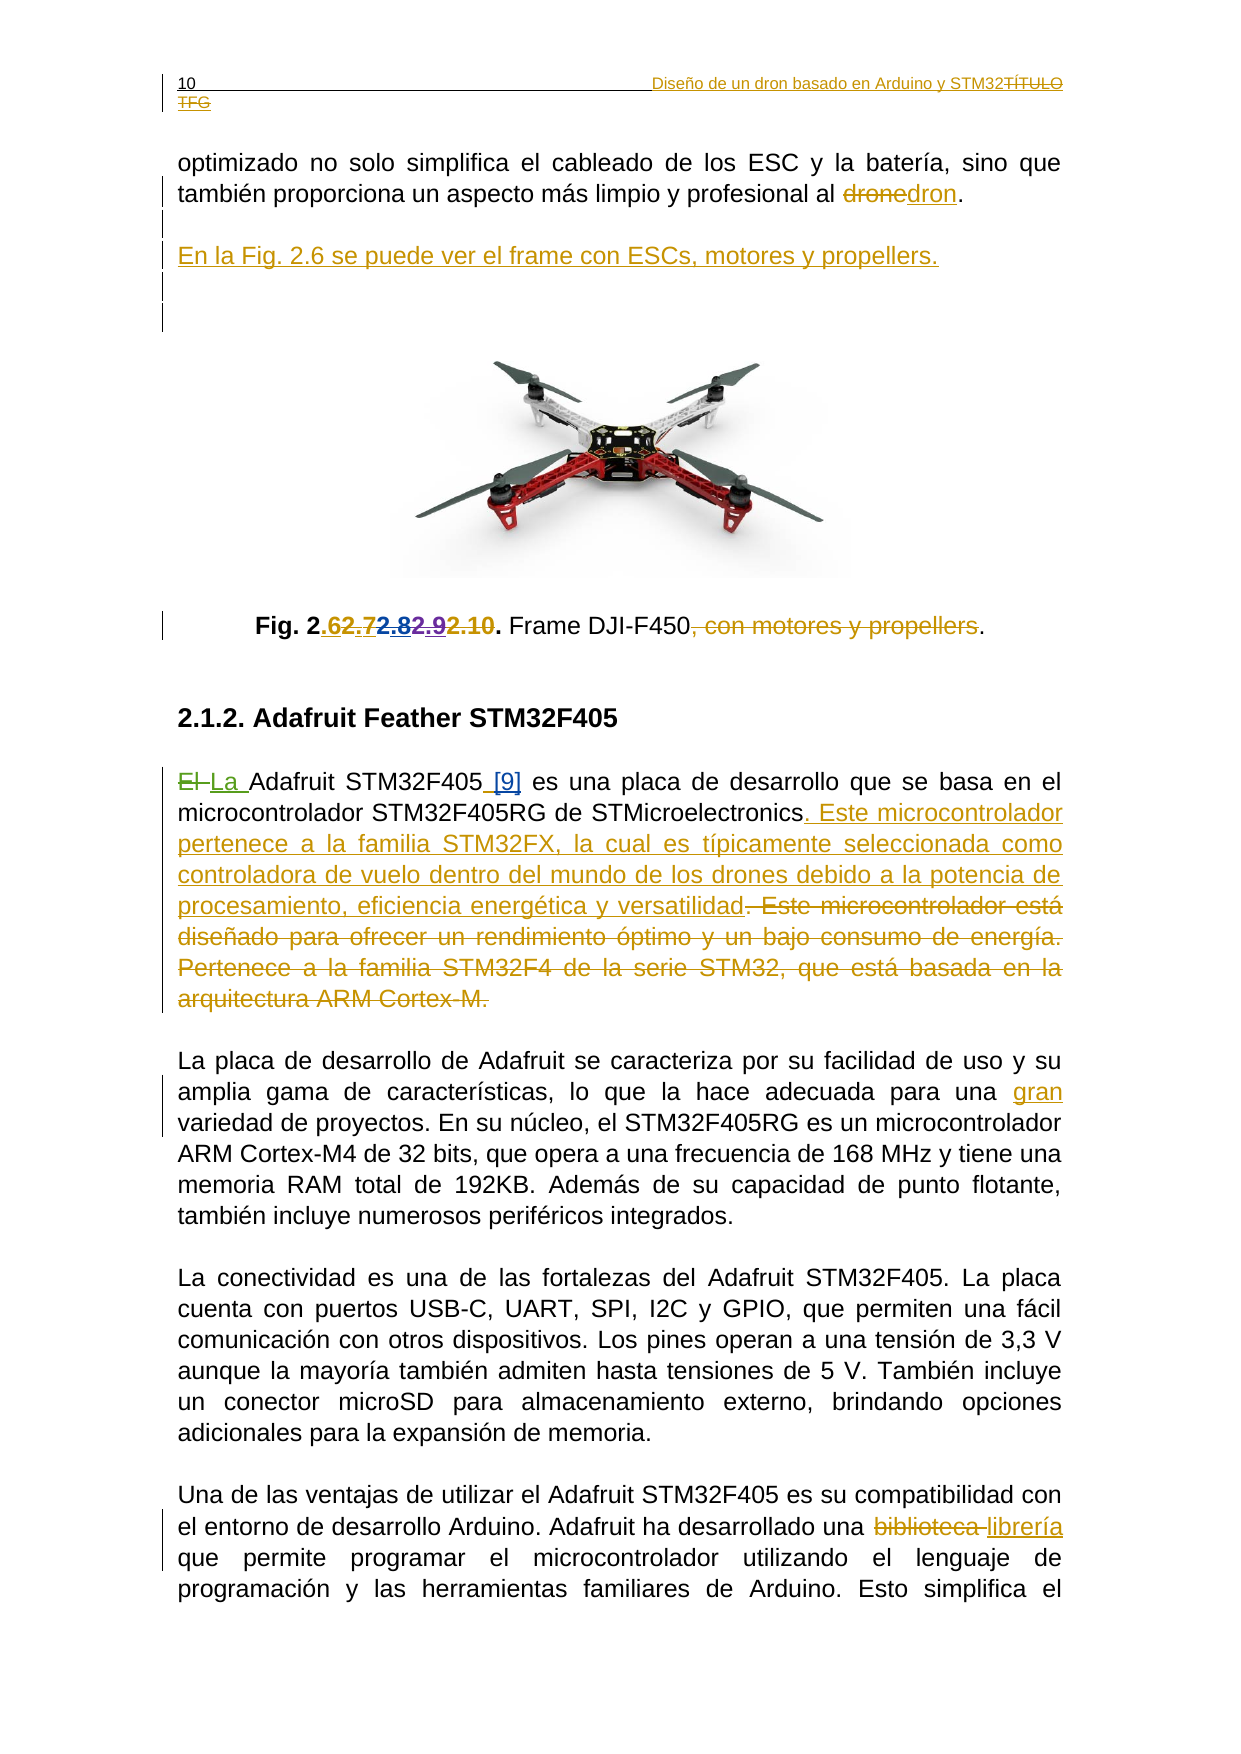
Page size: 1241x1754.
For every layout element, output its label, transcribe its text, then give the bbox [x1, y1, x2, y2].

text Adafruit STM32F405 es una placa de desarrollo que se basa en el microcontrolador STM32F405RG de STMicroelectronics [177, 886, 1063, 938]
text Fig. 2. Frame DJI-F450. [177, 611, 1063, 640]
text Adafruit STM32F405 es una placa de desarrollo que se basa en el microcontrolador STM32F405RG de STMicroelectronics [177, 939, 1063, 969]
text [177, 1481, 1063, 1602]
text La placa de desarrollo de Adafruit se caracteriza por su facilidad de uso y su amplia gama de características, lo que la hace adecuada para una variedad de proyectos. En su núcleo, el STM32F405RG es un microcontrolador ARM Cortex-M4 de 32 bits, que opera a una frecuencia de 168 MHz y tiene una memoria RAM total de 192KB. Además de su capacidad de punto flotante, también incluye numerosos periféricos integrados. [177, 1046, 1063, 1230]
subtitle Adafruit Feather STM32F405 [177, 702, 1063, 733]
text Adafruit STM32F405 es una placa de desarrollo que se basa en el microcontrolador STM32F405RG de STMicroelectronics [177, 970, 1063, 1013]
text Adafruit STM32F405 es una placa de desarrollo que se basa en el microcontrolador STM32F405RG de STMicroelectronics [177, 855, 1063, 885]
picture [389, 333, 851, 578]
text Adafruit STM32F405 es una placa de desarrollo que se basa en el microcontrolador STM32F405RG de STMicroelectronics [177, 767, 1063, 854]
text La conectividad es una de las fortalezas del Adafruit STM32F405. La placa cuenta con puertos USB-C, UART, SPI, I2C y GPIO, que permiten una fácil comunicación con otros dispositivos. Los pines operan a una tensión de 3,3 V aunque la mayoría también admiten hasta tensiones de 5 V. También incluye un conector microSD para almacenamiento externo, brindando opciones adicionales para la expansión de memoria. [177, 1263, 1063, 1447]
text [177, 148, 1063, 207]
